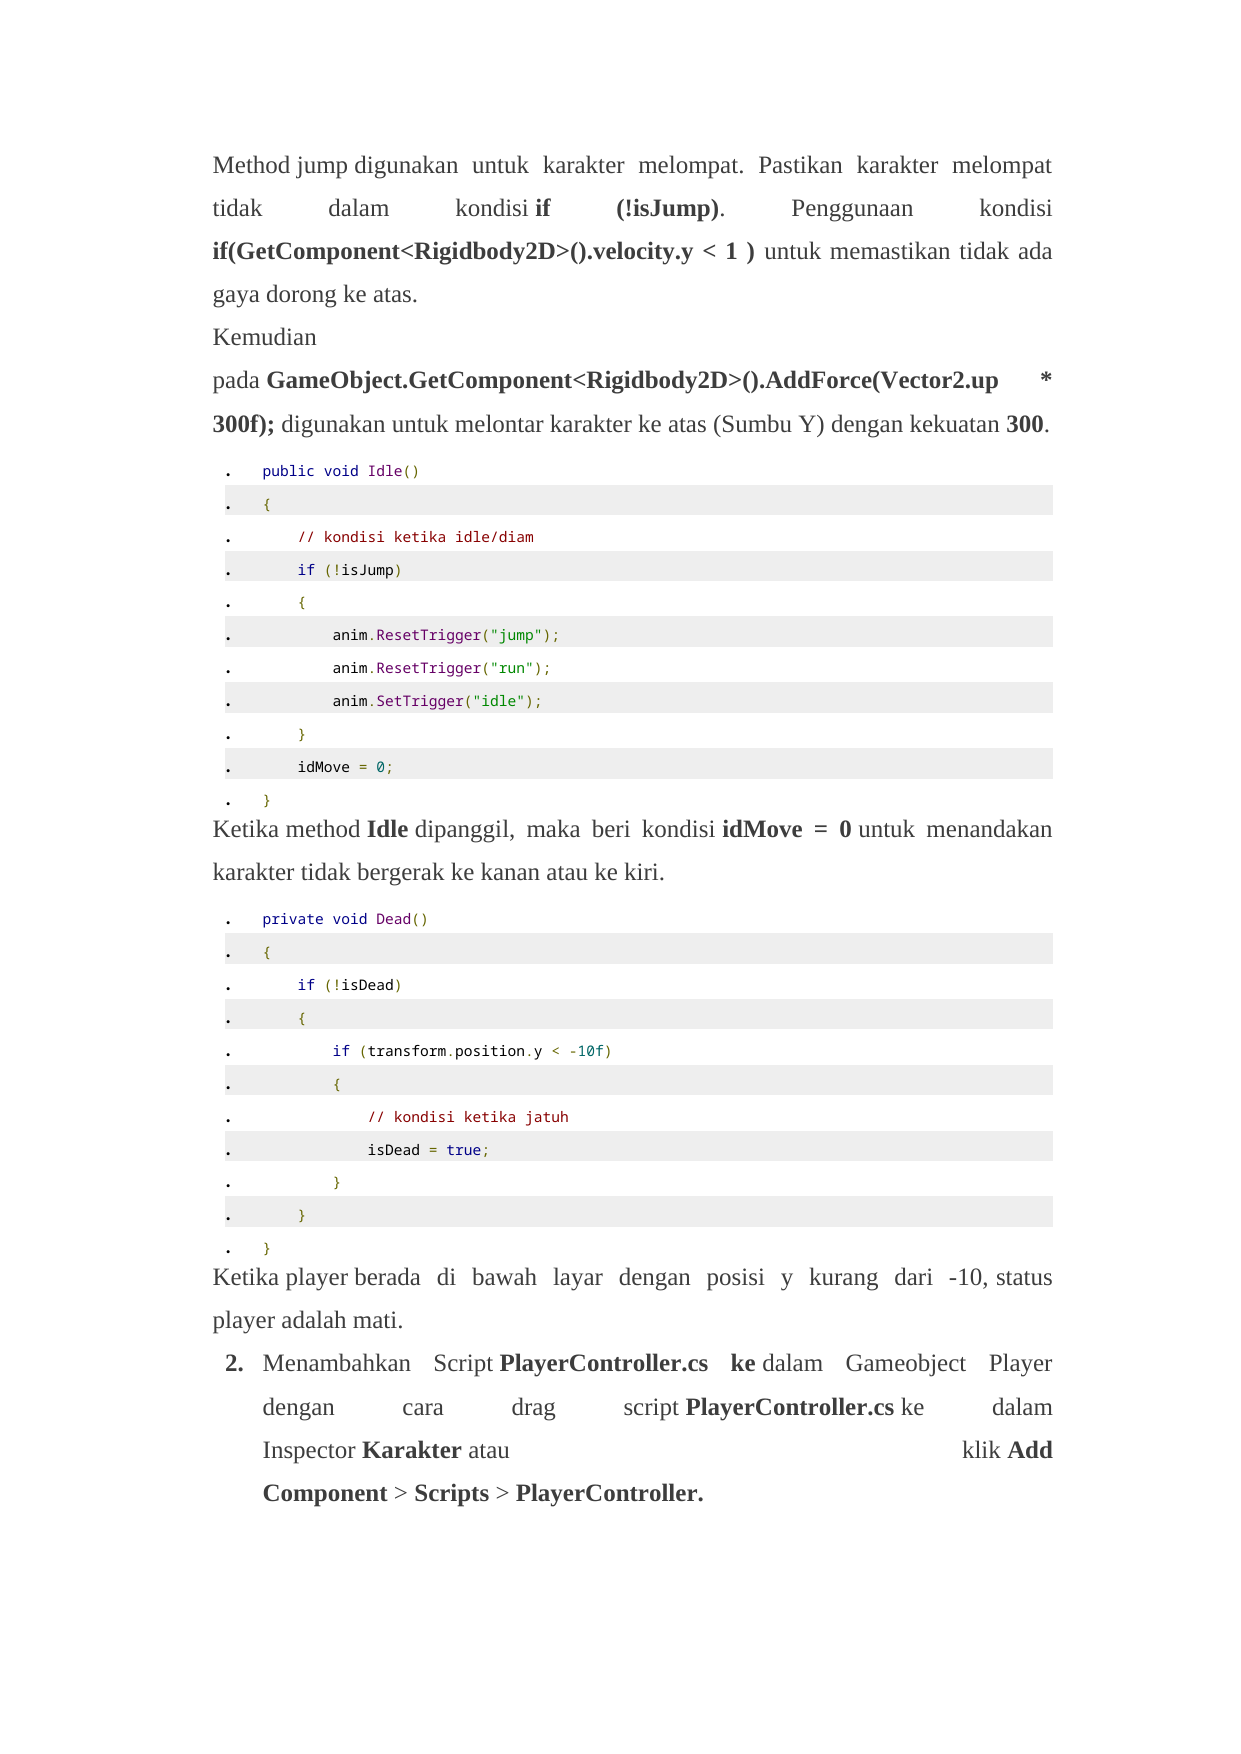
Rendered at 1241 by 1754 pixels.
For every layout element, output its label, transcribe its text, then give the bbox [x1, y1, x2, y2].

list { [225, 583, 1053, 614]
list anim.SetTrigger("idle"); [225, 682, 1053, 713]
list } [225, 1196, 1053, 1227]
list if (!isJump) [225, 551, 1053, 581]
list anim.ResetTrigger("run"); [225, 649, 1053, 680]
list public void Idle() [225, 452, 1053, 482]
list anim.ResetTrigger("jump"); [225, 616, 1053, 647]
text Ketika player berada di bawah layar dengan posisi y kurang dari -10, status player adalah mati. [212, 1262, 1053, 1334]
text Ketika method Idle dipanggil, maka beri kondisi idMove = 0 untuk menandakan karakter tidak bergerak ke kanan atau ke kiri. [212, 814, 1053, 886]
list } [225, 1229, 1053, 1260]
list } [225, 781, 1053, 812]
list // kondisi ketika idle/diam [225, 518, 1053, 548]
list } [225, 1163, 1053, 1194]
list { [225, 933, 1053, 964]
text Kemudian pada GameObject.GetComponent<Rigidbody2D>().AddForce(Vector2.up * 300f); digunakan untuk melontar karakter ke atas (Sumbu Y) dengan kekuatan 300. [212, 322, 1053, 437]
text Method jump digunakan untuk karakter melompat. Pastikan karakter melompat tidak dalam kondisi if (!isJump). Penggunaan kondisi if(GetComponent<Rigidbody2D>().velocity.y < 1 ) untuk memastikan tidak ada gaya dorong ke atas. [212, 150, 1053, 205]
list private void Dead() [225, 900, 1053, 931]
list { [225, 1065, 1053, 1095]
list { [225, 999, 1053, 1029]
list // kondisi ketika jatuh [225, 1098, 1053, 1128]
text Method jump digunakan untuk karakter melompat. Pastikan karakter melompat tidak dalam kondisi if (!isJump). Penggunaan kondisi if(GetComponent<Rigidbody2D>().velocity.y < 1 ) untuk memastikan tidak ada gaya dorong ke atas. [212, 206, 1053, 308]
list if (transform.position.y < -10f) [225, 1032, 1053, 1062]
list idMove = 0; [225, 748, 1053, 779]
list isDead = true; [225, 1131, 1053, 1161]
list if (!isDead) [225, 966, 1053, 997]
list { [225, 485, 1053, 515]
list Menambahkan Script PlayerController.cs ke dalam Gameobject Player dengan cara drag script PlayerController.cs ke dalam Inspector Karakter atau klik Add Component > Scripts > PlayerController. [225, 1348, 1053, 1507]
list } [225, 715, 1053, 746]
